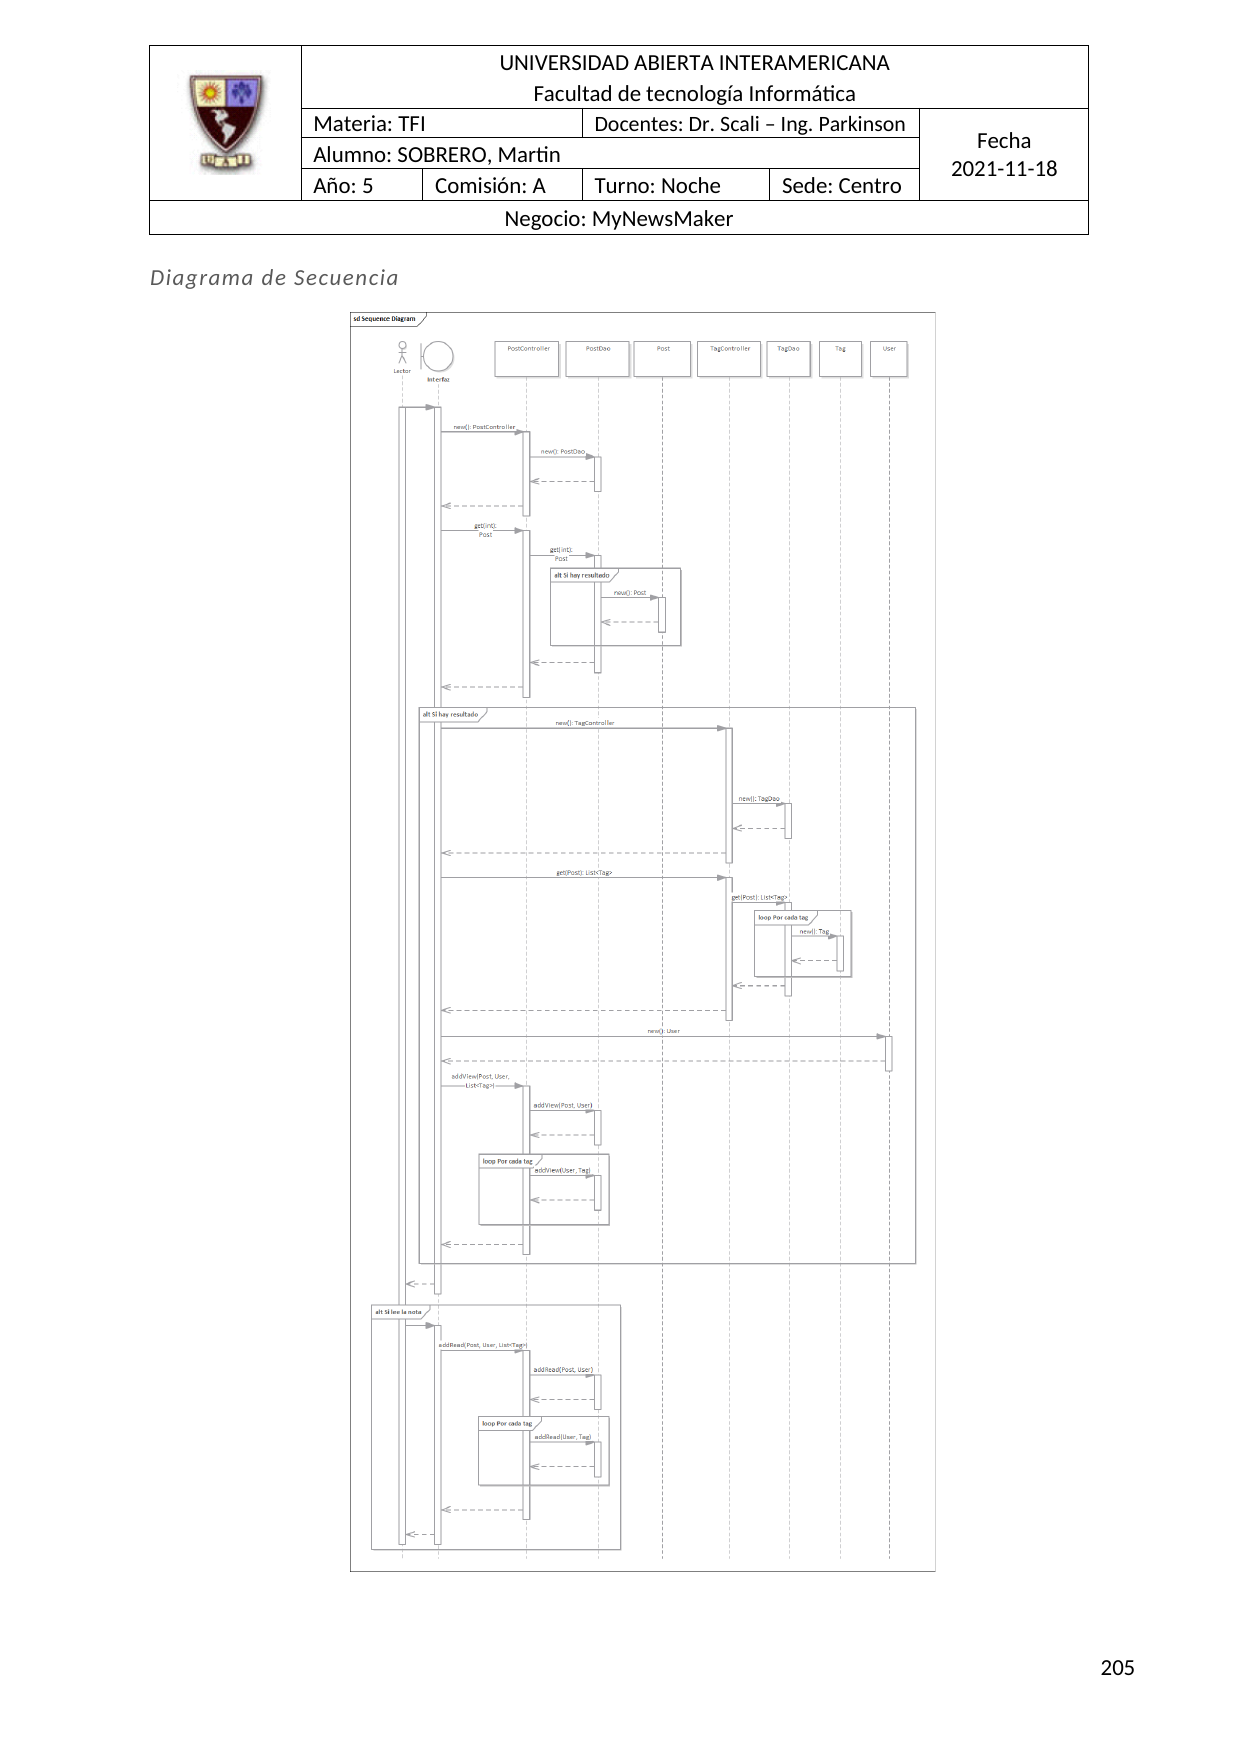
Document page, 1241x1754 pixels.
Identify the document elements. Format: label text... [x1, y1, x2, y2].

picture [349, 311, 936, 1572]
picture [175, 67, 276, 180]
subtitle Diagrama de Secuencia [150, 263, 1135, 291]
